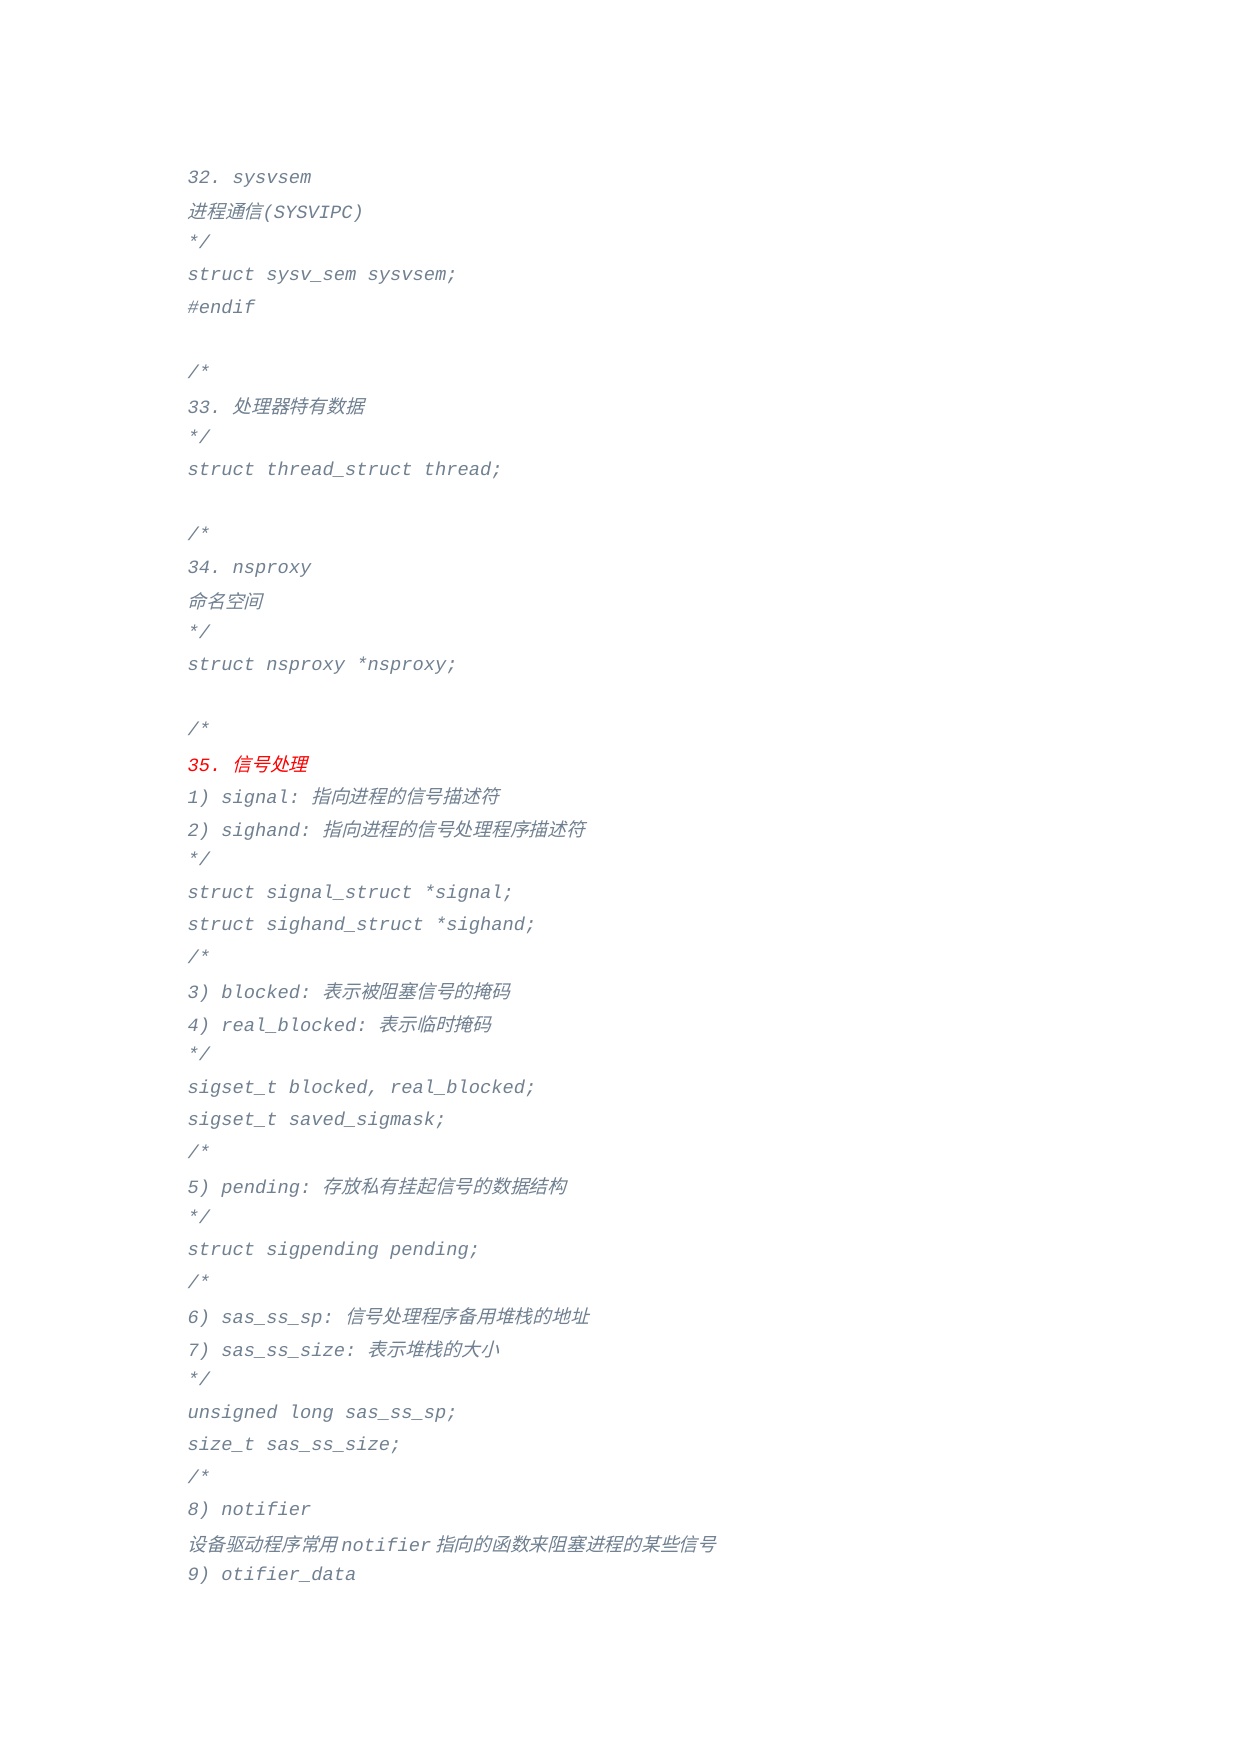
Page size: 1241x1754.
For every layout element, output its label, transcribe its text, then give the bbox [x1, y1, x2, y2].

text struct sysv_sem sysvsem; [187, 259, 1053, 292]
text 进程通信(SYSVIPC) [187, 194, 1053, 227]
text */ [187, 617, 1053, 649]
text */ [187, 227, 1053, 259]
text 7) sas_ss_size: 表示堆栈的大小 [187, 1332, 1053, 1364]
text 35. 信号处理 [187, 747, 1053, 779]
text sigset_t saved_sigmask; [187, 1104, 1053, 1137]
text /* [187, 1137, 1053, 1169]
text 4) real_blocked: 表示临时掩码 [187, 1007, 1053, 1039]
text struct sighand_struct *sighand; [187, 909, 1053, 942]
text */ [187, 422, 1053, 454]
text unsigned long sas_ss_sp; [187, 1397, 1053, 1429]
text 32. sysvsem [187, 162, 1053, 194]
text */ [187, 1202, 1053, 1234]
text 9) otifier_data [187, 1559, 1053, 1592]
text size_t sas_ss_size; [187, 1429, 1053, 1462]
text struct signal_struct *signal; [187, 877, 1053, 909]
text /* [187, 942, 1053, 974]
text 6) sas_ss_sp: 信号处理程序备用堆栈的地址 [187, 1299, 1053, 1332]
text 8) notifier [187, 1494, 1053, 1527]
text /* [187, 357, 1053, 389]
text /* [187, 714, 1053, 747]
text 33. 处理器特有数据 [187, 389, 1053, 422]
text /* [187, 519, 1053, 552]
text 1) signal: 指向进程的信号描述符 [187, 779, 1053, 812]
text 设备驱动程序常用notifier指向的函数来阻塞进程的某些信号 [187, 1527, 1053, 1559]
text 命名空间 [187, 584, 1053, 617]
text struct sigpending pending; [187, 1234, 1053, 1267]
text 34. nsproxy [187, 552, 1053, 584]
text */ [187, 1039, 1053, 1072]
text sigset_t blocked, real_blocked; [187, 1072, 1053, 1104]
text 3) blocked: 表示被阻塞信号的掩码 [187, 974, 1053, 1007]
text /* [187, 1462, 1053, 1494]
text struct thread_struct thread; [187, 454, 1053, 487]
text /* [187, 1267, 1053, 1299]
text #endif [187, 292, 1053, 324]
text */ [187, 1364, 1053, 1397]
text 2) sighand: 指向进程的信号处理程序描述符 [187, 812, 1053, 844]
text */ [187, 844, 1053, 877]
text 5) pending: 存放私有挂起信号的数据结构 [187, 1169, 1053, 1202]
text struct nsproxy *nsproxy; [187, 649, 1053, 682]
